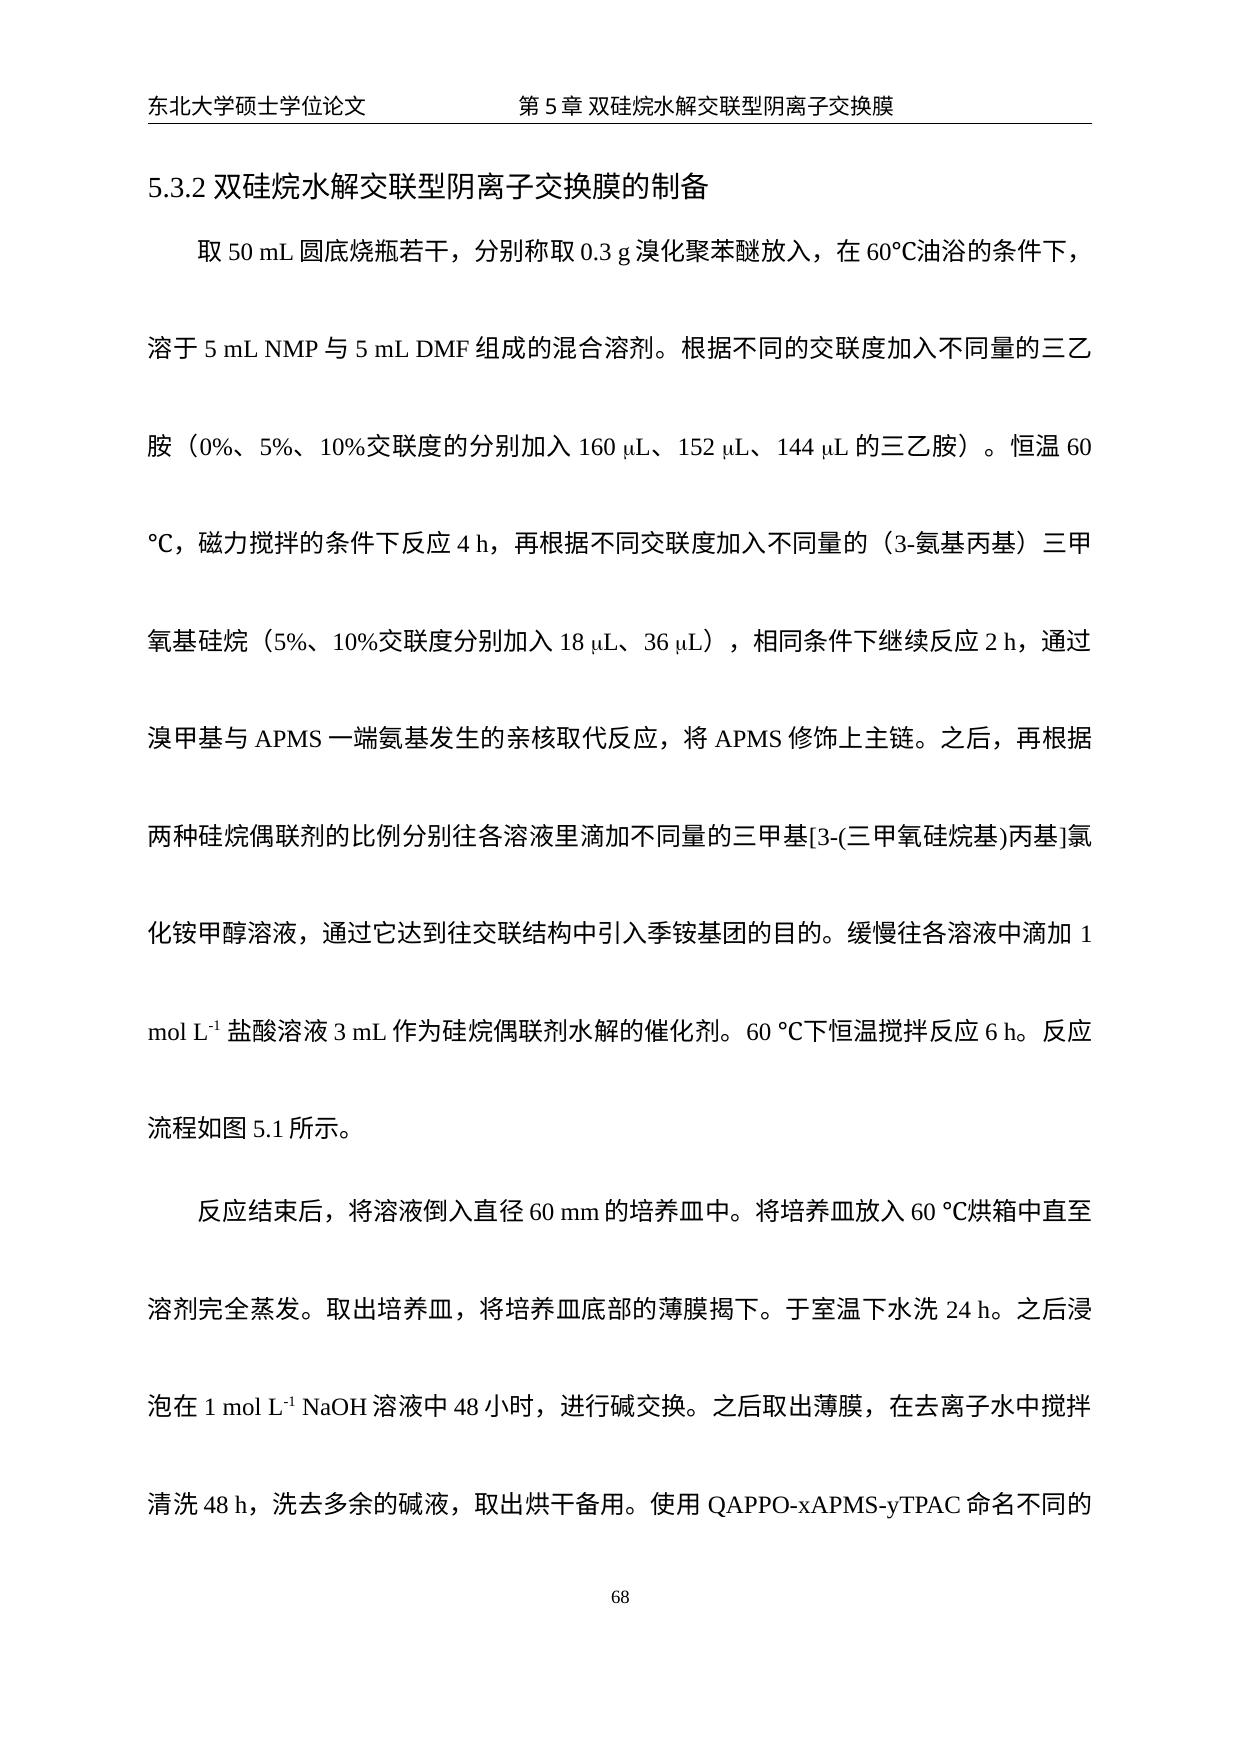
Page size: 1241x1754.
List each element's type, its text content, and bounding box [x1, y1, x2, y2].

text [148, 1177, 1092, 1535]
text 取50 mL圆底烧瓶若干，分别称取0.3 g溴化聚苯醚放入，在60℃油浴的条件下，溶于5 mL NMP与5 mL DMF组成的混合溶剂。根据不同的交联度加入不同量的三乙胺（0%、5%、10%交联度的分别加入160 L、152 L、144 L的三乙胺）。恒温60 ℃，磁力搅拌的条件下反应4 h，再根据不同交联度加入不同量的（3-氨基丙基）三甲氧基硅烷（5%、10%交联度分别加入18 L、36 L），相同条件下继续反应2 h，通过溴甲基与APMS一端氨基发生的亲核取代反应，将APMS修饰上主链。之后，再根据两种硅烷偶联剂的比例分别往各溶液里滴加不同量的三甲基[3-(三甲氧硅烷基)丙基]氯化铵甲醇溶液，通过它达到往交联结构中引入季铵基团的目的。缓慢往各溶液中滴加1 mol L-1 盐酸溶液3 mL作为硅烷偶联剂水解的催化剂。60 ℃下恒温搅拌反应6 h。反应流程如图5.1所示。 [148, 217, 1092, 1159]
subtitle 5.3.2 双硅烷水解交联型阴离子交换膜的制备 [148, 152, 1092, 217]
